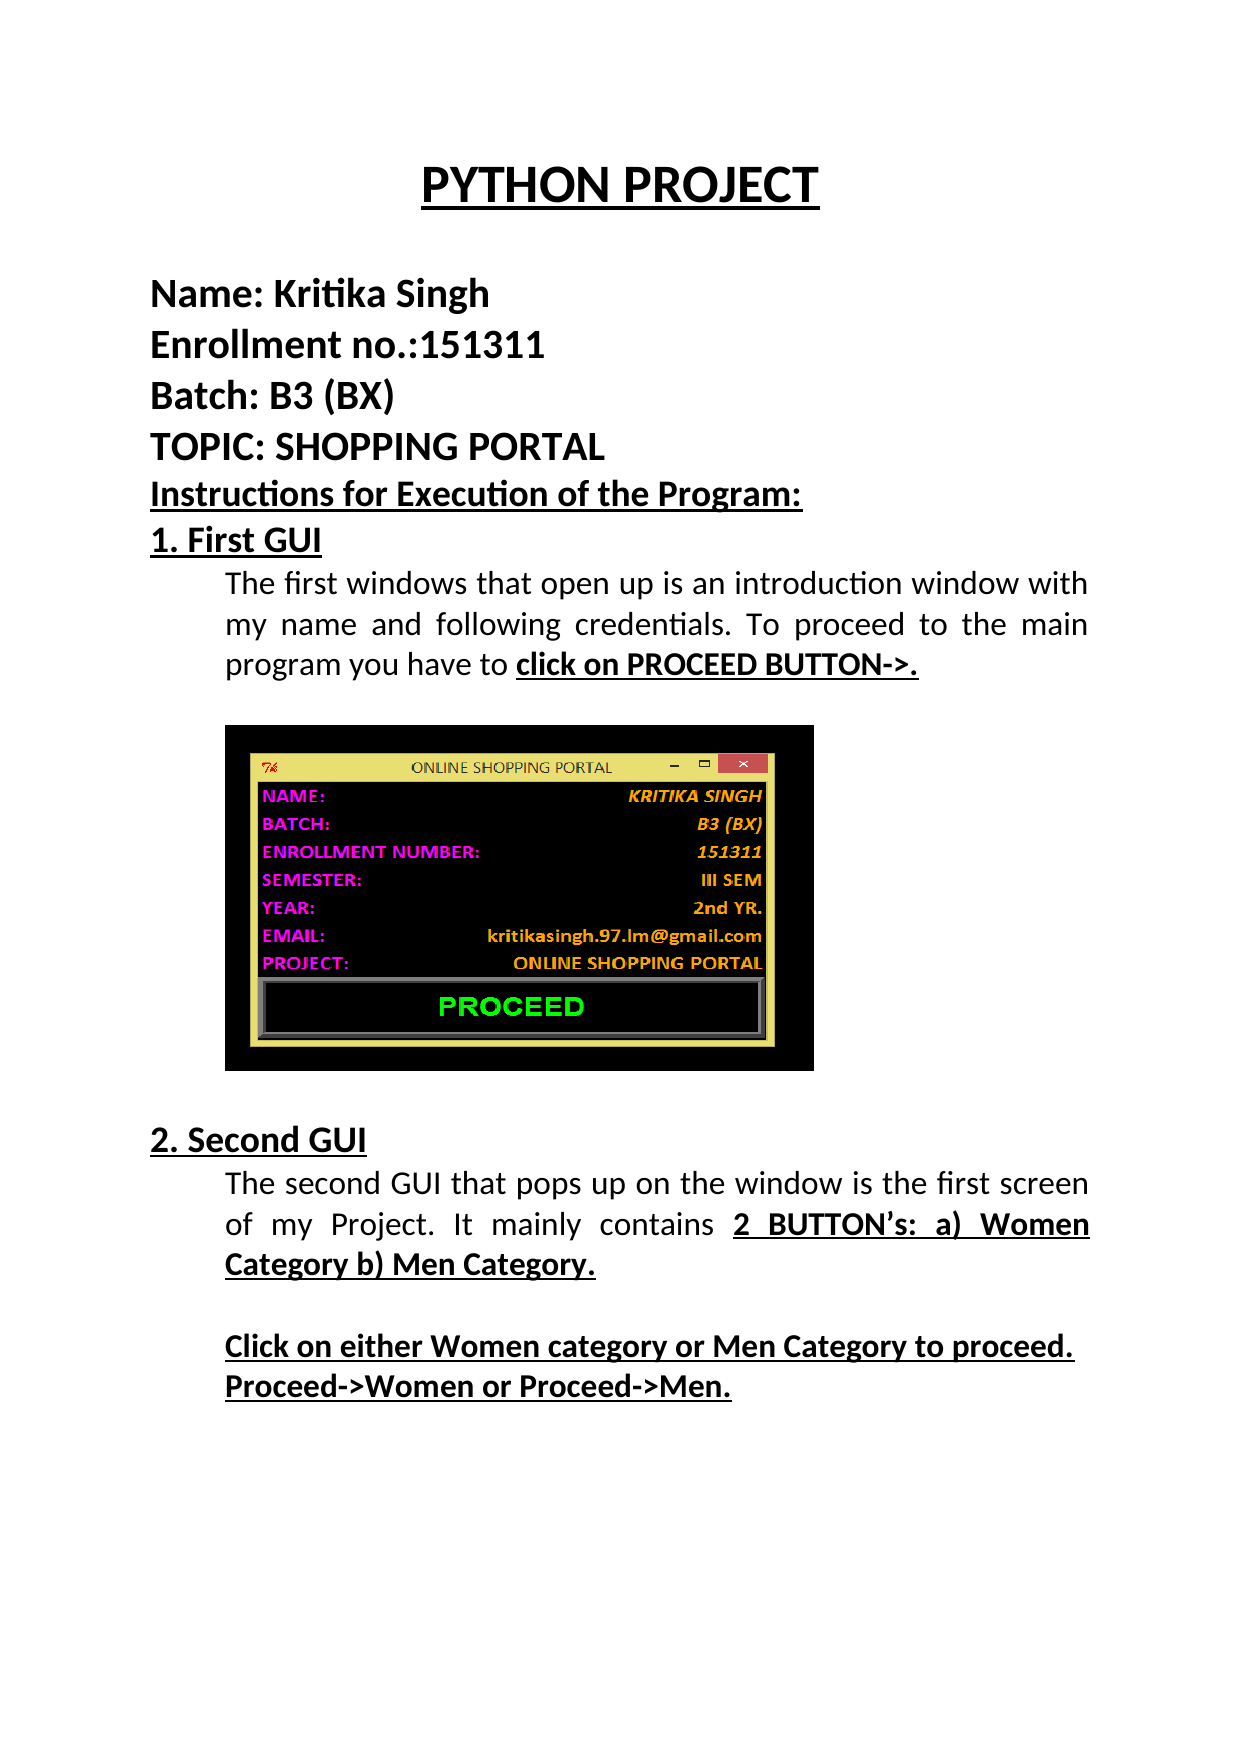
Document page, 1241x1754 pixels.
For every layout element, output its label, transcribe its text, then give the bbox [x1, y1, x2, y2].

text Click on either Women category or Men Category to proceed. [225, 1325, 1090, 1366]
text 1. First GUI [150, 516, 1090, 562]
picture [225, 725, 814, 1071]
text The first windows that open up is an introduction window with my name and following credentials. To proceed to the main program you have to click on PROCEED BUTTON->. [225, 562, 1090, 684]
text Enrollment no.:151311 [150, 318, 1090, 369]
text Instructions for Execution of the Program: [150, 470, 1090, 516]
text 2. Second GUI [150, 1116, 1090, 1162]
text TOPIC: SHOPPING PORTAL [150, 419, 1090, 470]
text Name: Kritika Singh [150, 267, 1090, 318]
text The second GUI that pops up on the window is the first screen of my Project. It mainly contains 2 BUTTON’s: a) Women Category b) Men Category. [225, 1162, 1090, 1284]
text PYTHON PROJECT [150, 150, 1090, 216]
text Batch: B3 (BX) [150, 369, 1090, 419]
text Proceed->Women or Proceed->Men. [225, 1366, 1090, 1406]
